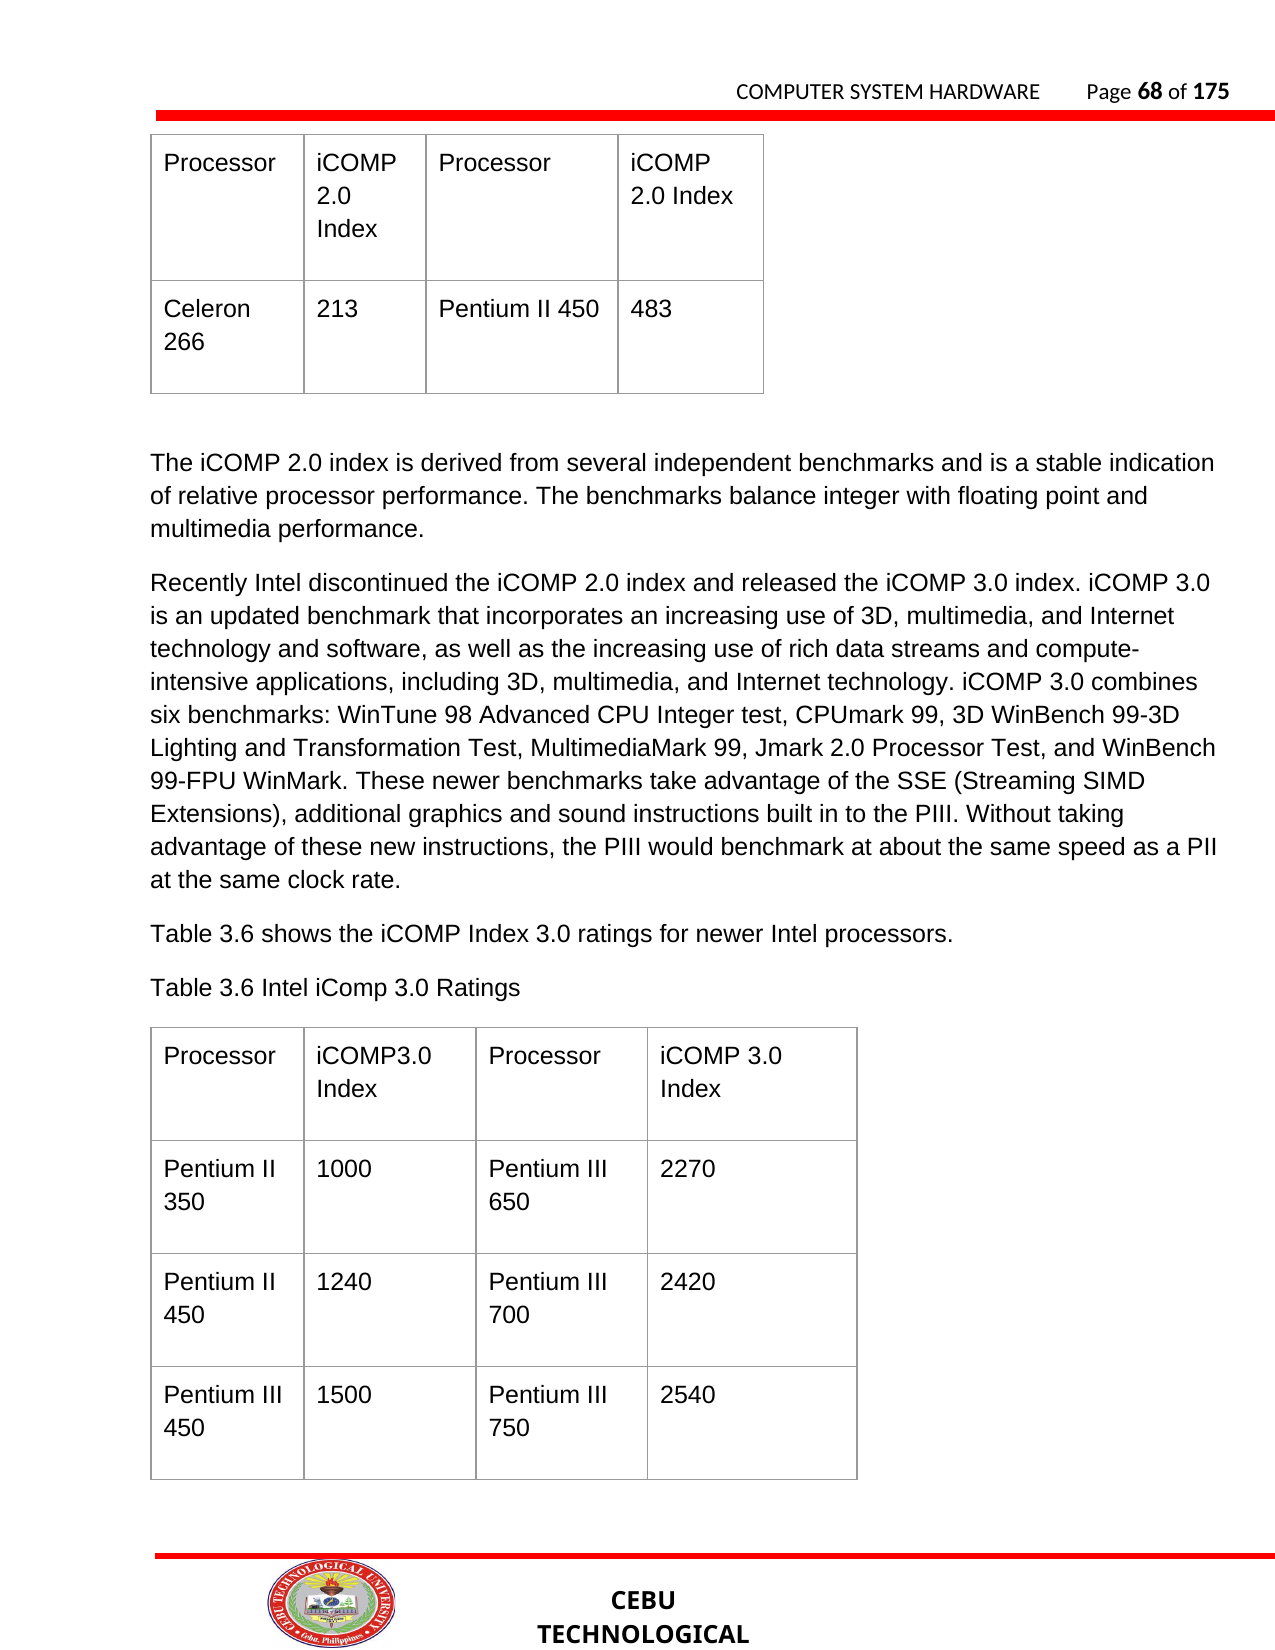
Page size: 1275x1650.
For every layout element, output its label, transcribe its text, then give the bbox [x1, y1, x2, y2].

table_cell 2420 [648, 1254, 856, 1366]
text The iCOMP 2.0 index is derived from several independent benchmarks and is a stable indication of relative processor performance. The benchmarks balance integer with floating point and multimedia performance. [150, 448, 1230, 543]
picture [267, 1559, 396, 1648]
table_cell Celeron 266 [152, 281, 303, 393]
table_header Processor [152, 135, 303, 279]
table_cell Pentium III 700 [477, 1254, 647, 1366]
table_cell 213 [305, 281, 425, 393]
table_header iCOMP 2.0 Index [305, 135, 425, 279]
table_cell 2540 [648, 1367, 856, 1479]
table_cell 1240 [305, 1254, 475, 1366]
table_cell Pentium II 450 [152, 1254, 303, 1366]
table_header Processor [152, 1028, 303, 1140]
table_cell Pentium III 450 [152, 1367, 303, 1479]
table_cell 2270 [648, 1141, 856, 1253]
text Table 3.6 shows the iCOMP Index 3.0 ratings for newer Intel processors. [150, 919, 1230, 948]
text Recently Intel discontinued the iCOMP 2.0 index and released the iCOMP 3.0 index. iCOMP 3.0 is an updated benchmark that incorporates an increasing use of 3D, multimedia, and Internet technology and software, as well as the increasing use of rich data streams and compute-intensive applications, including 3D, multimedia, and Internet technology. iCOMP 3.0 combines six benchmarks: WinTune 98 Advanced CPU Integer test, CPUmark 99, 3D WinBench 99-3D Lighting and Transformation Test, MultimediaMark 99, Jmark 2.0 Processor Test, and WinBench 99-FPU WinMark. These newer benchmarks take advantage of the SSE (Streaming SIMD Extensions), additional graphics and sound instructions built in to the PIII. Without taking advantage of these new instructions, the PIII would benchmark at about the same speed as a PII at the same clock rate. [150, 568, 1230, 894]
table_cell 1500 [305, 1367, 475, 1479]
table_header Processor [477, 1028, 647, 1140]
table_header Processor [427, 135, 617, 279]
table_cell 483 [619, 281, 763, 393]
table_header iCOMP 3.0 Index [648, 1028, 856, 1140]
text Table 3.6 Intel iComp 3.0 Ratings [150, 973, 1230, 1002]
table_header iCOMP 2.0 Index [619, 135, 763, 279]
table_cell Pentium III 650 [477, 1141, 647, 1253]
table_cell Pentium III 750 [477, 1367, 647, 1479]
table_header iCOMP3.0 Index [305, 1028, 475, 1140]
table_cell Pentium II 350 [152, 1141, 303, 1253]
table_cell 1000 [305, 1141, 475, 1253]
table_cell Pentium II 450 [427, 281, 617, 393]
